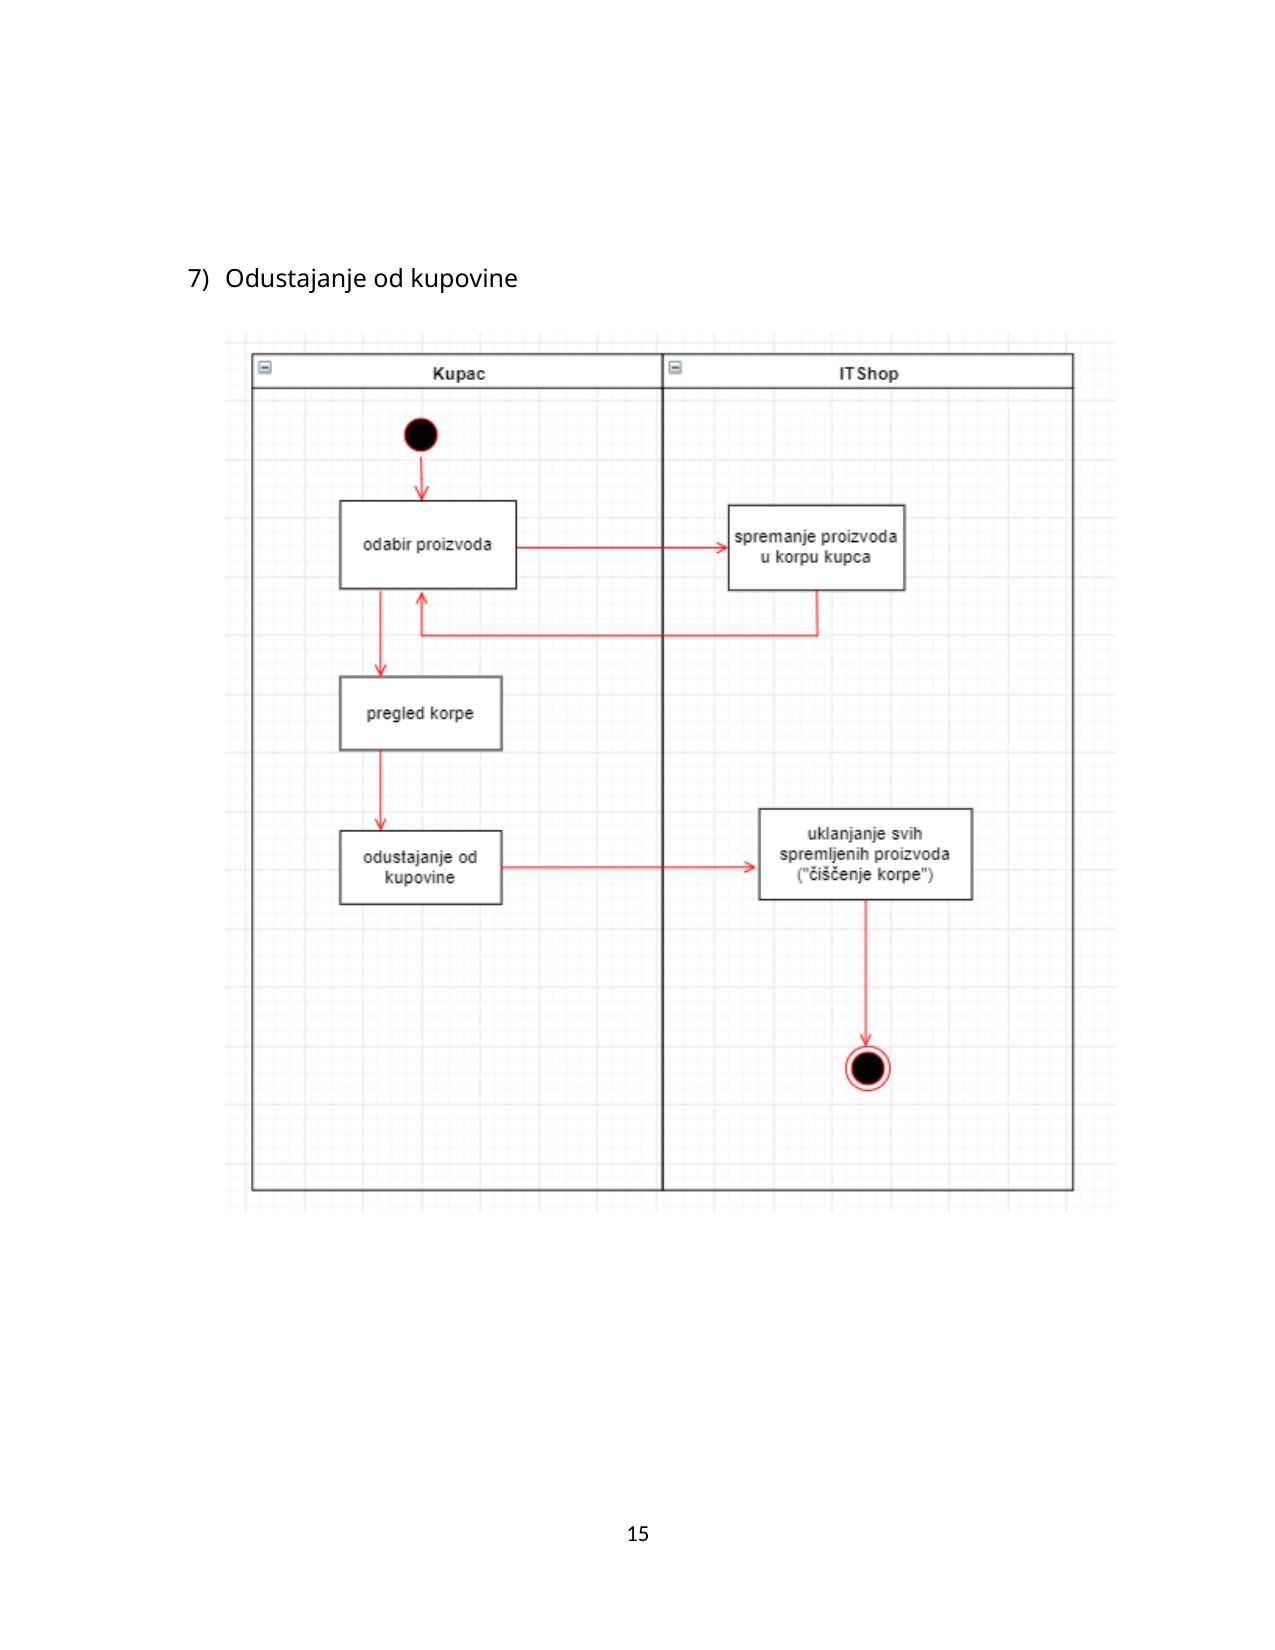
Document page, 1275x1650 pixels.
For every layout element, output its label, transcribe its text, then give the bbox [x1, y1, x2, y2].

list Odustajanje od kupovine [187, 260, 1125, 294]
picture [225, 333, 1116, 1212]
